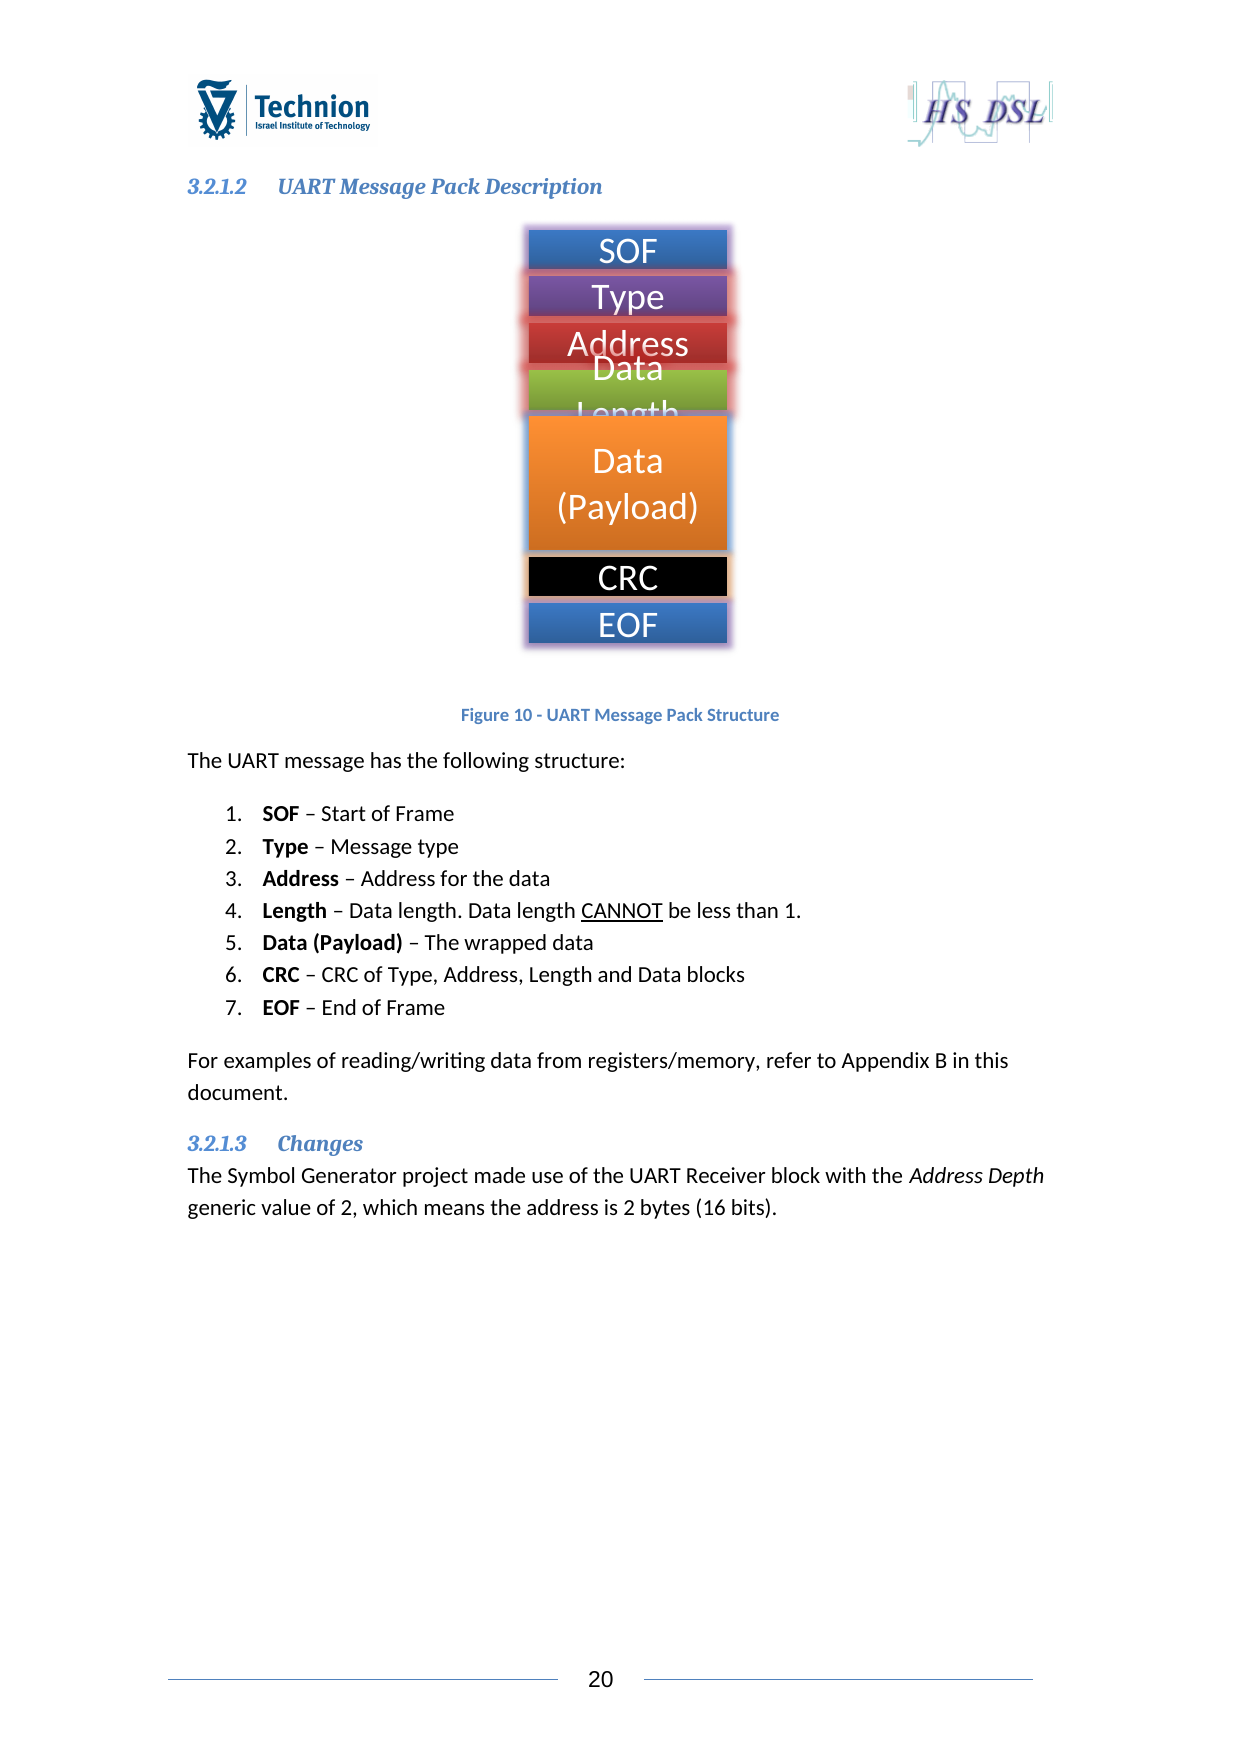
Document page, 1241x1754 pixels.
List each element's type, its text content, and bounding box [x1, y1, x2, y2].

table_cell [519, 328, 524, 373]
list EOF – End of Frame [225, 993, 1053, 1021]
list Type – Message type [225, 832, 1053, 860]
text The Symbol Generator project made use of the UART Receiver block with the Address Depth generic value of 2, which means the address is 2 bytes (16 bits). [187, 1161, 1053, 1221]
list Address – Address for the data [225, 864, 1053, 892]
subtitle Changes [187, 1131, 1053, 1157]
list SOF – Start of Frame [225, 799, 1053, 828]
text The UART message has the following structure: [187, 747, 1053, 774]
text Figure 10 - UART Message Pack Structure [187, 204, 1053, 726]
text For examples of reading/writing data from registers/memory, refer to Appendix B in this document. [187, 1046, 1053, 1106]
list Data (Payload) – The wrapped data [225, 928, 1053, 956]
subtitle UART Message Pack Description [187, 174, 1053, 200]
list CRC – CRC of Type, Address, Length and Data blocks [225, 961, 1053, 988]
picture [907, 73, 1053, 147]
picture [187, 74, 378, 147]
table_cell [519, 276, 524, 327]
list Length – Data length. Data length CANNOT be less than 1. [225, 896, 1053, 924]
